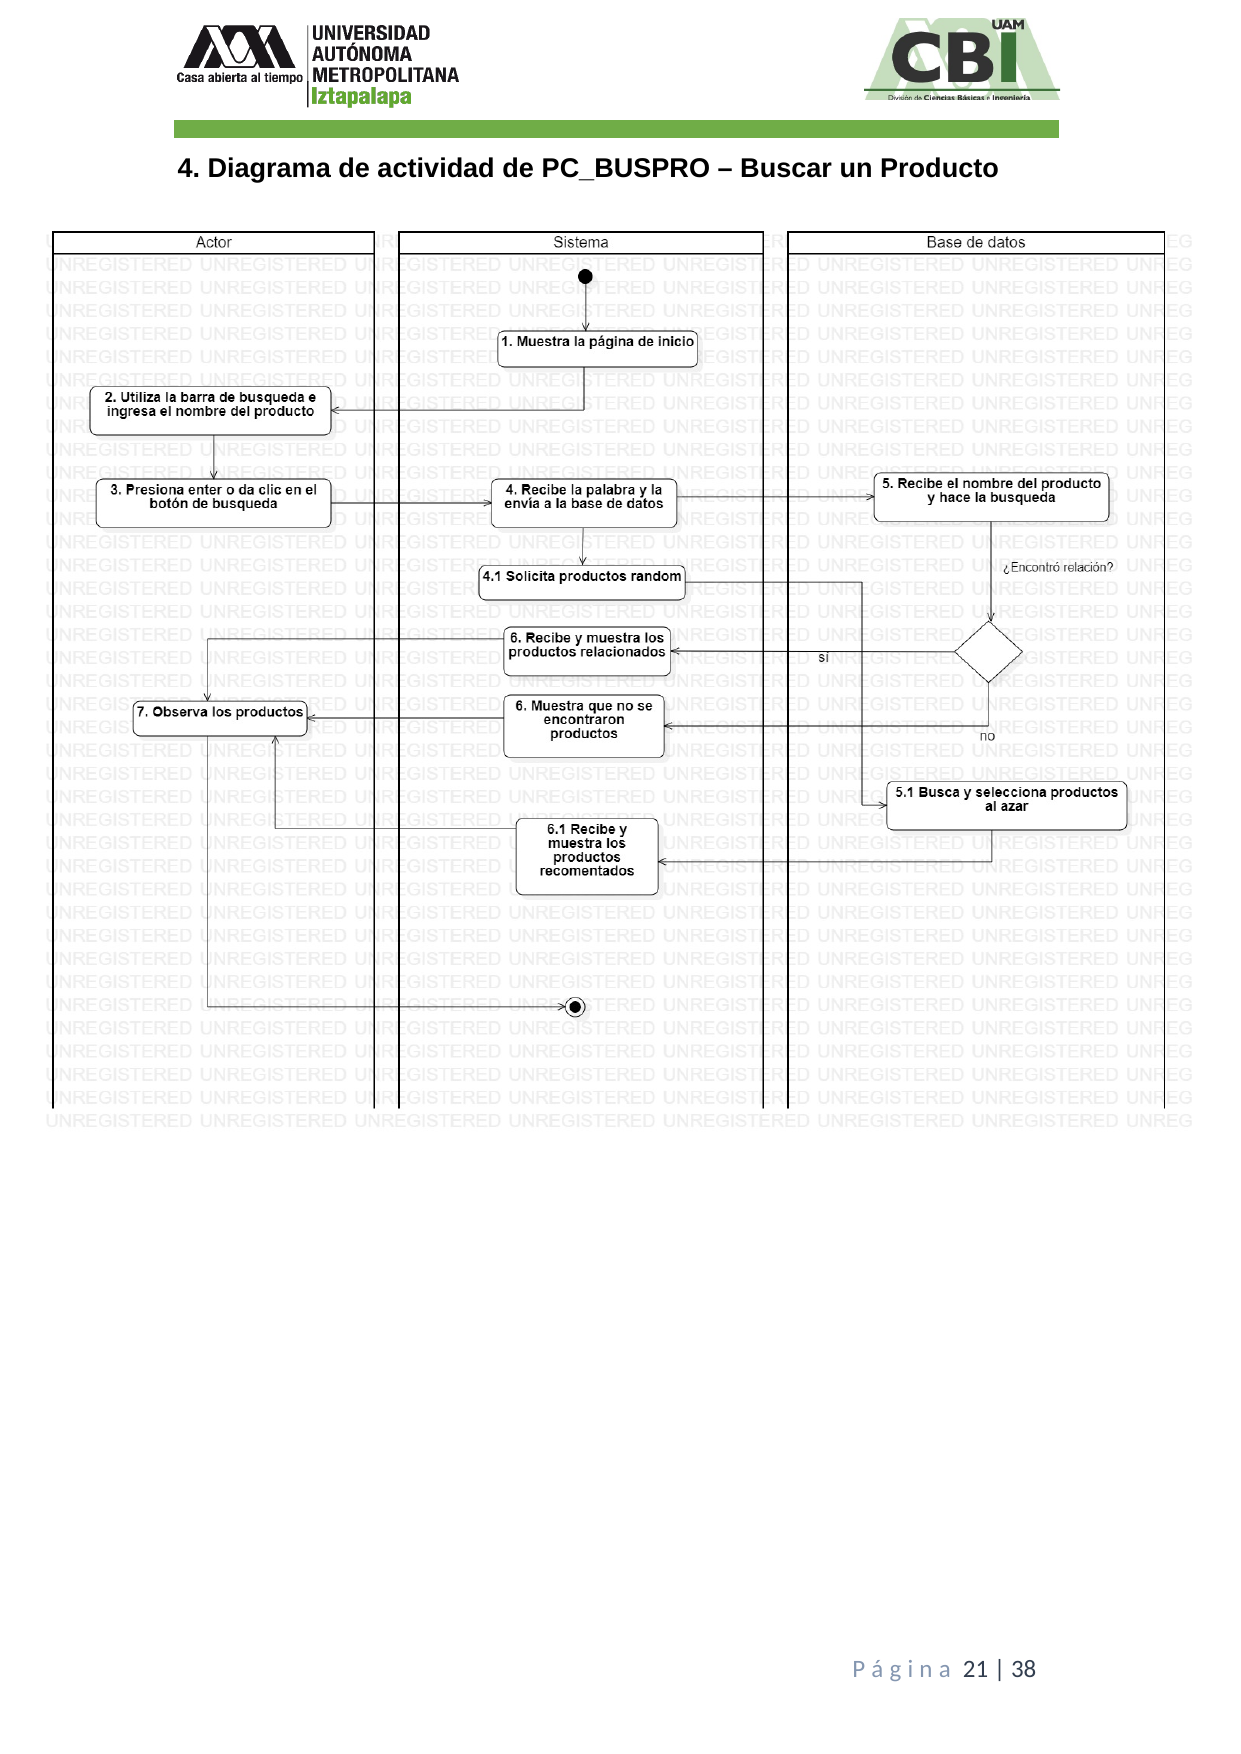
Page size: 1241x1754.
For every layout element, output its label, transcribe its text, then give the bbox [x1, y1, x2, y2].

picture [46, 225, 1193, 1138]
subtitle 4. Diagrama de actividad de PC_BUSPRO – Buscar un Producto [177, 152, 1063, 183]
picture [177, 25, 459, 109]
picture [863, 18, 1060, 100]
